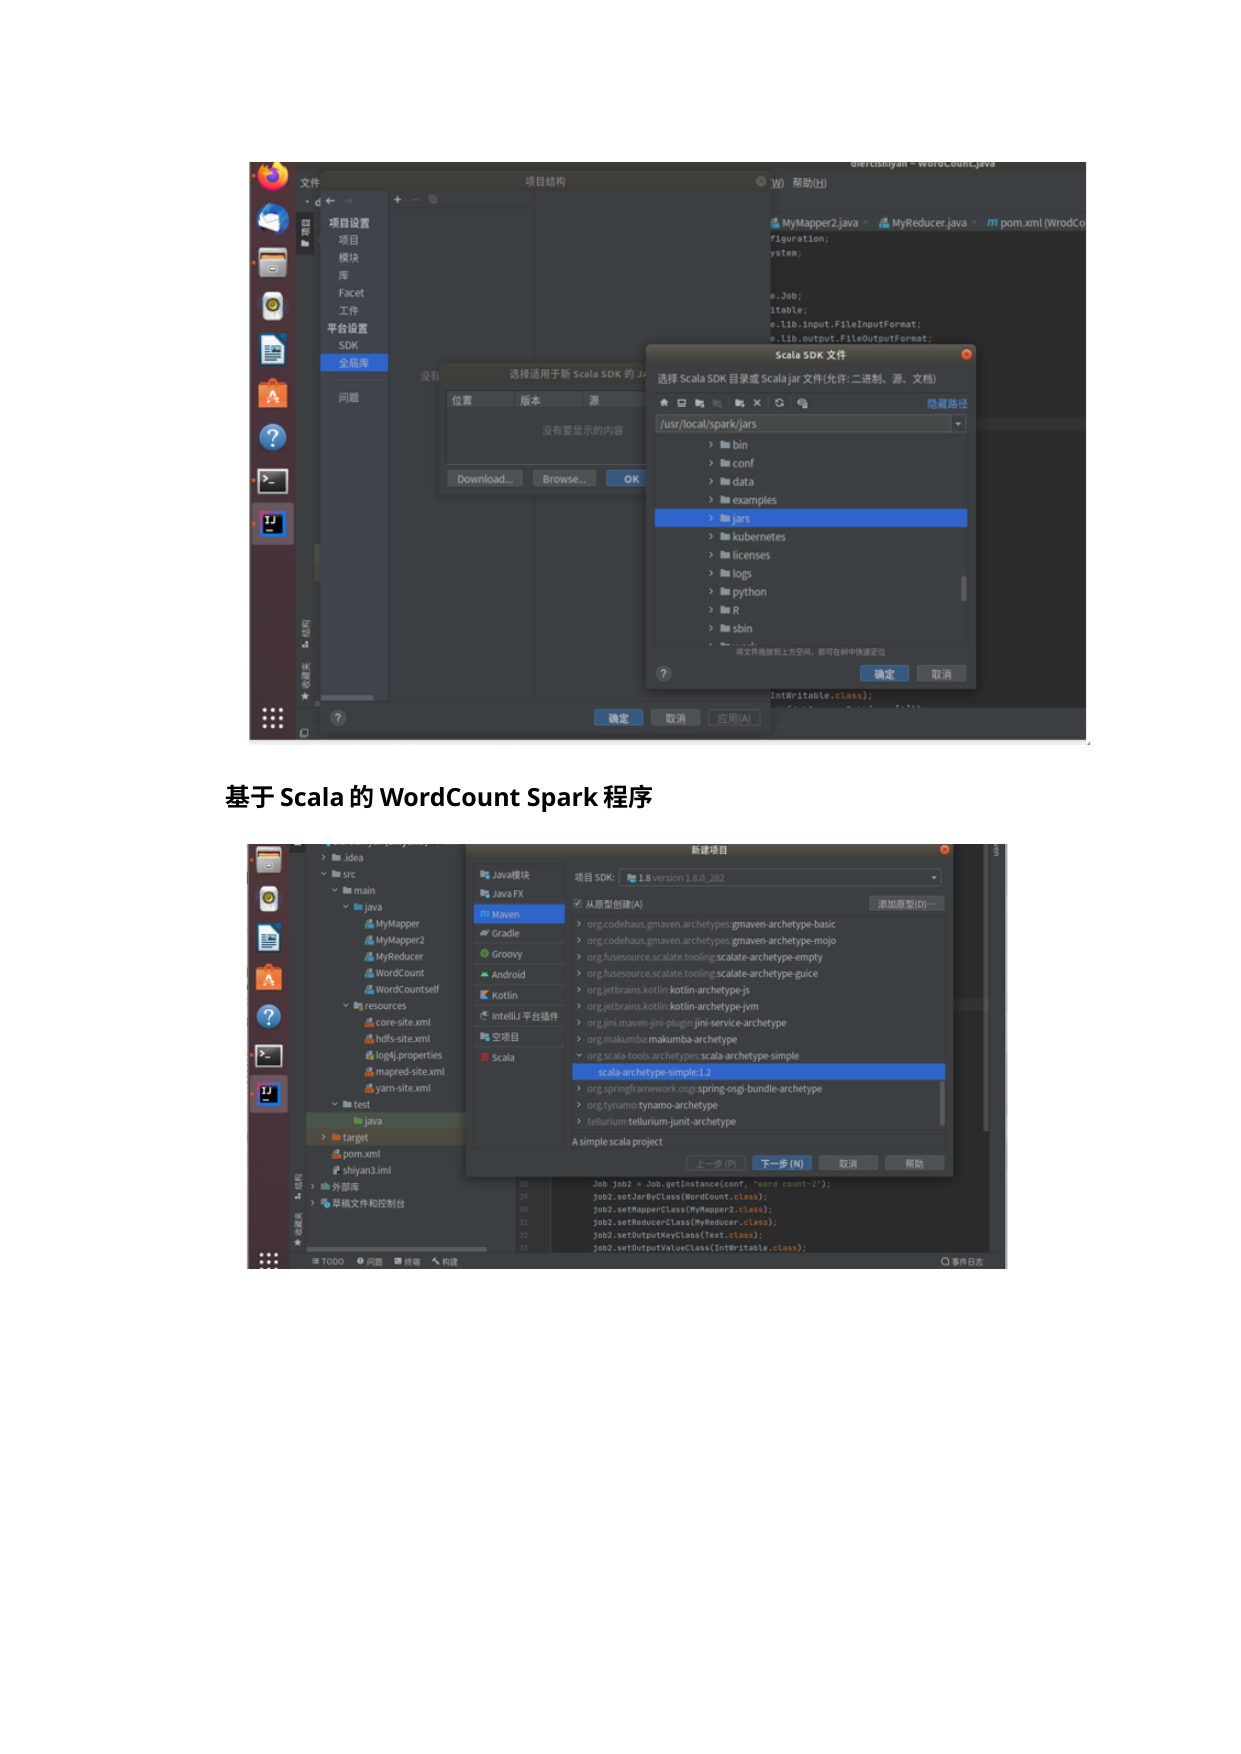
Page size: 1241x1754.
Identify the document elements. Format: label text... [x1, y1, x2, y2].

list 基于Scala的WordCount Spark程序 [225, 763, 1053, 828]
picture [225, 162, 1091, 745]
picture [225, 844, 1091, 1269]
